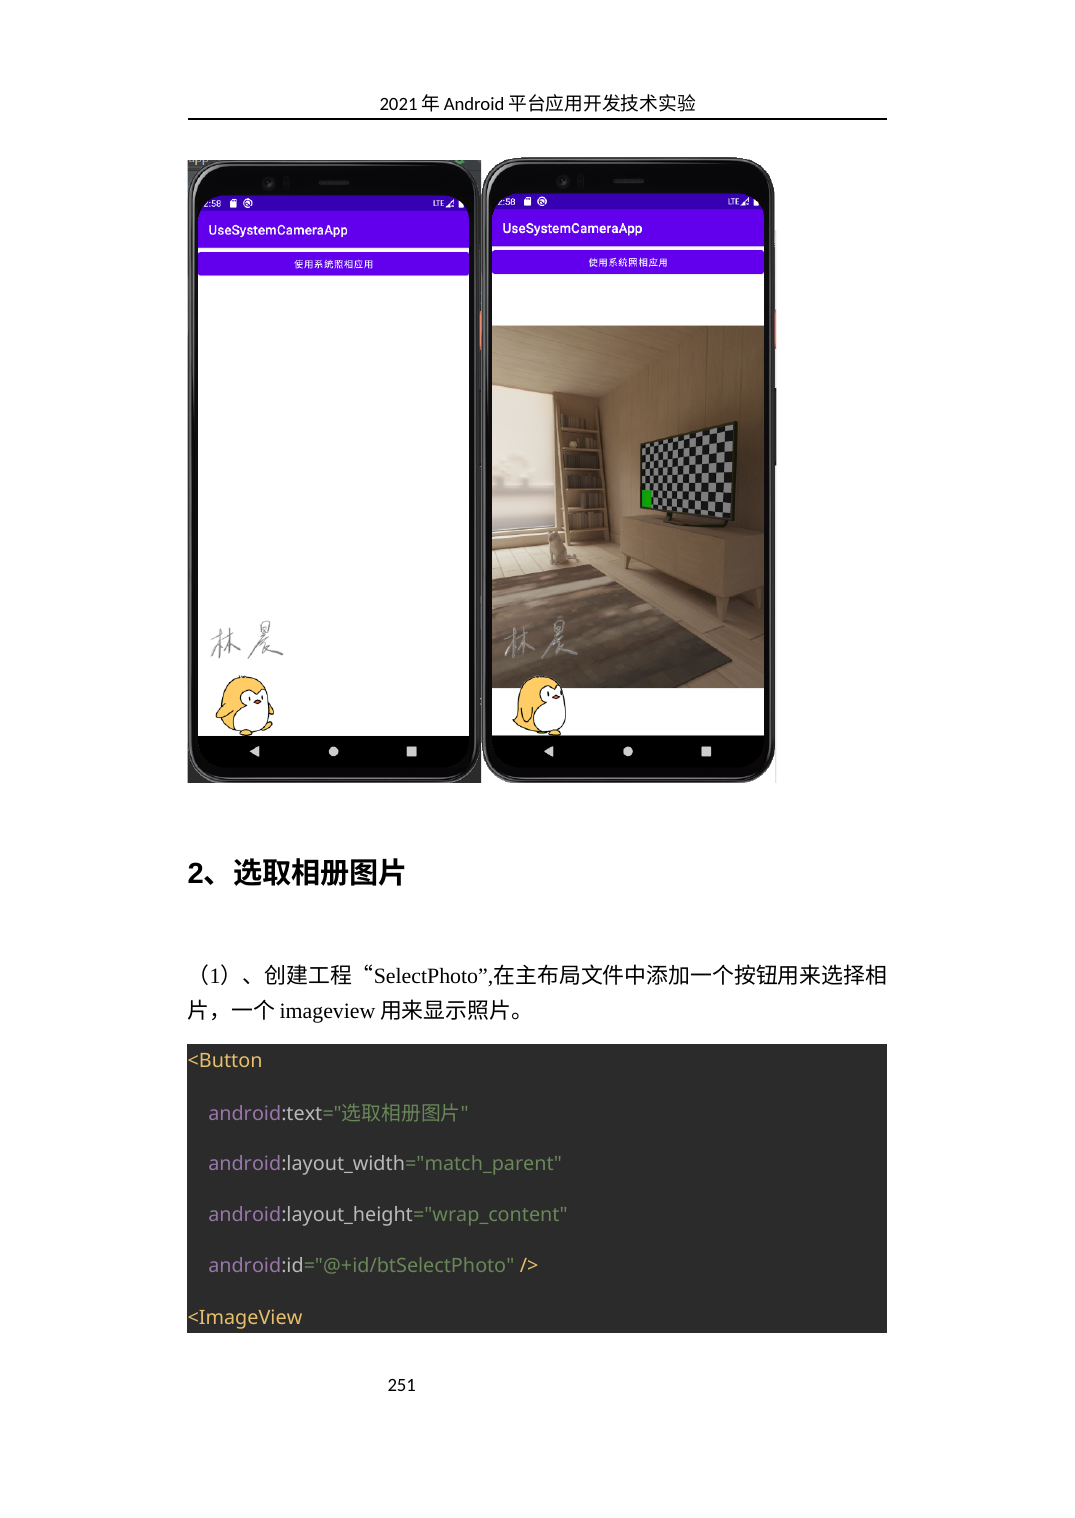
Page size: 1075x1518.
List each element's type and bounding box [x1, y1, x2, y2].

picture [187, 157, 777, 783]
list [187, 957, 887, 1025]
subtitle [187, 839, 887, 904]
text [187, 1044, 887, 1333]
